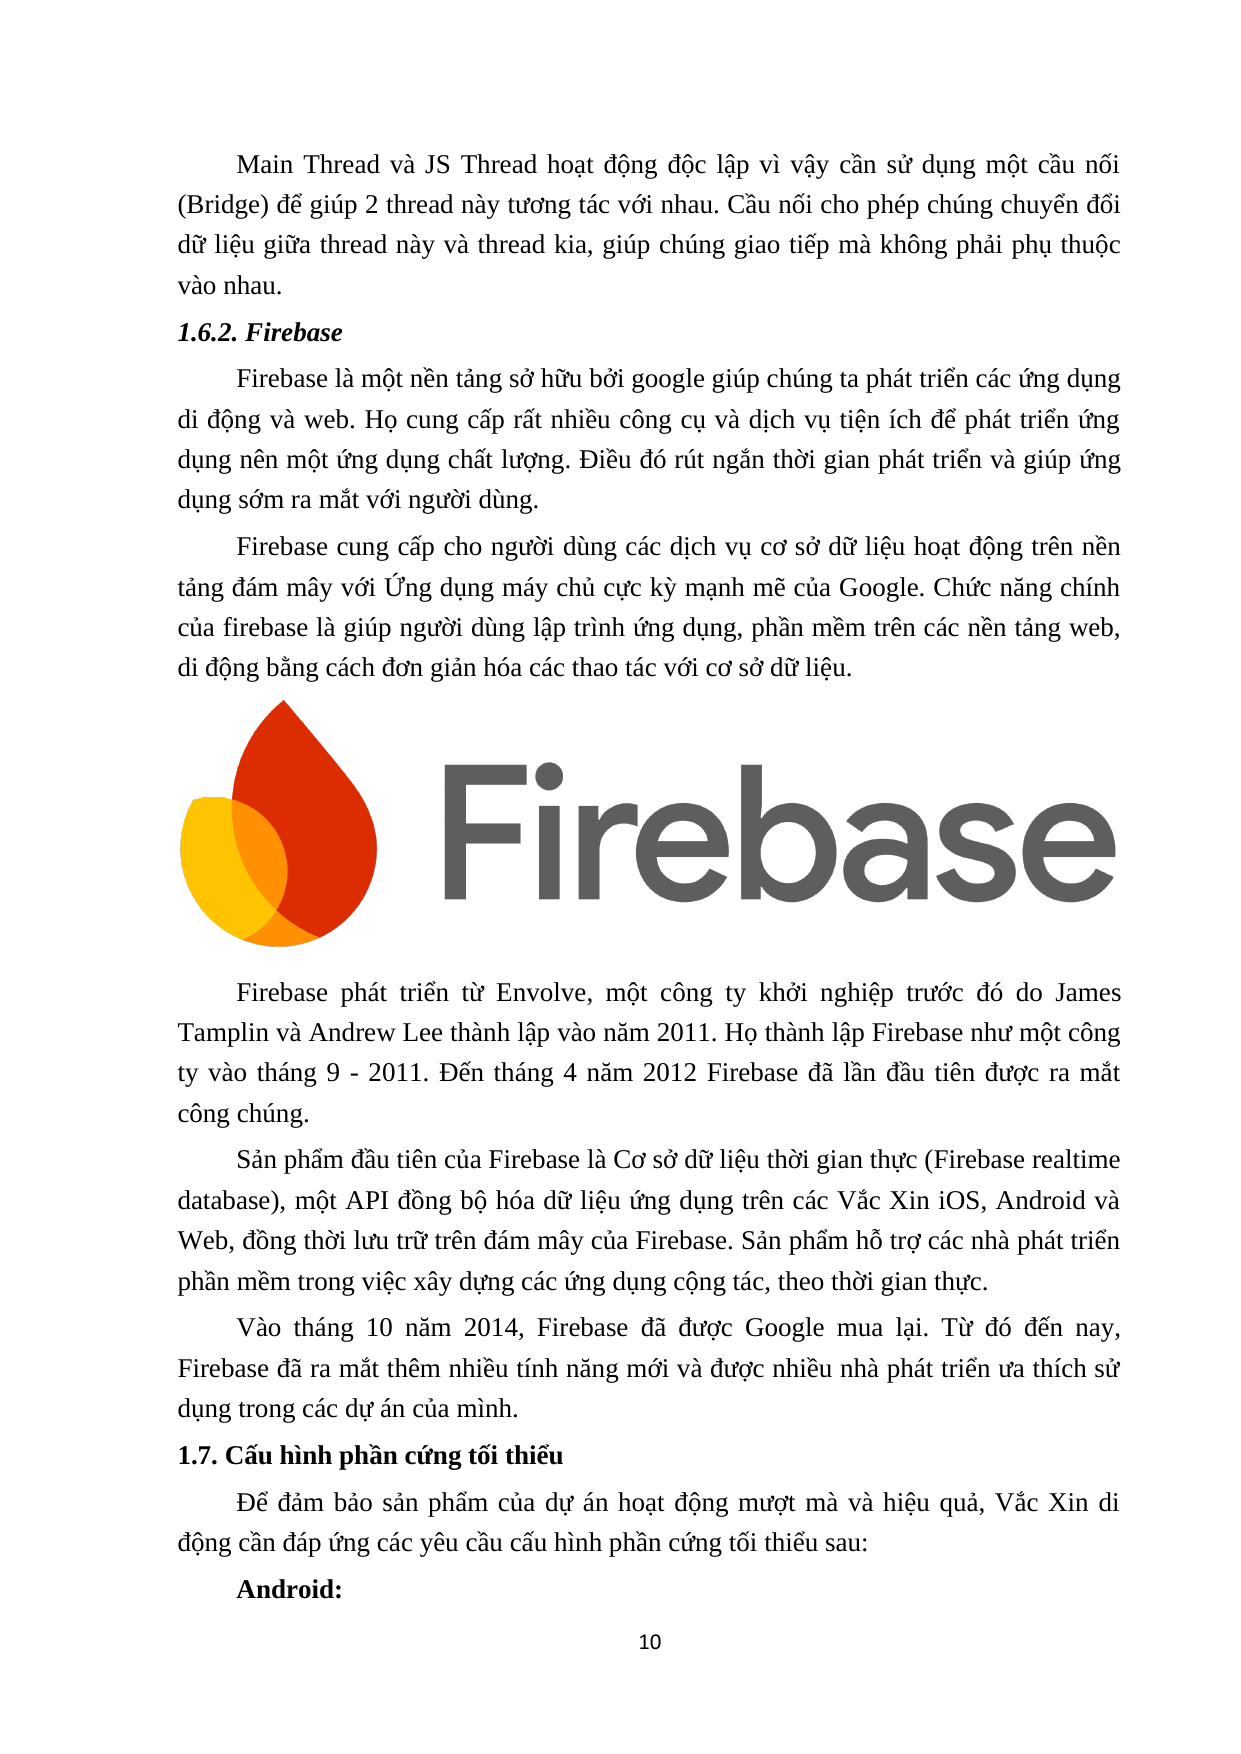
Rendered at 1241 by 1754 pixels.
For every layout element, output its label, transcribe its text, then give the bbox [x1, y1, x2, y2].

text Sản phẩm đầu tiên của Firebase là Cơ sở dữ liệu thời gian thực (Firebase realtime database), một API đồng bộ hóa dữ liệu ứng dụng trên các Vắc Xin iOS, Android và Web, đồng thời lưu trữ trên đám mây của Firebase. Sản phẩm hỗ trợ các nhà phát triển phần mềm trong việc xây dựng các ứng dụng cộng tác, theo thời gian thực. [177, 1143, 1122, 1296]
text Vào tháng 10 năm 2014, Firebase đã được Google mua lại. Từ đó đến nay, Firebase đã ra mắt thêm nhiều tính năng mới và được nhiều nhà phát triển ưa thích sử dụng trong các dự án của mình. [177, 1311, 1122, 1423]
text Để đảm bảo sản phẩm của dự án hoạt động mượt mà và hiệu quả, Vắc Xin di động cần đáp ứng các yêu cầu cấu hình phần cứng tối thiểu sau: [177, 1486, 1122, 1557]
text Main Thread và JS Thread hoạt động độc lập vì vậy cần sử dụng một cầu nối (Bridge) để giúp 2 thread này tương tác với nhau. Cầu nối cho phép chúng chuyển đổi dữ liệu giữa thread này và thread kia, giúp chúng giao tiếp mà không phải phụ thuộc vào nhau. [177, 148, 1122, 300]
text Android: [177, 1573, 1122, 1604]
text Firebase cung cấp cho người dùng các dịch vụ cơ sở dữ liệu hoạt động trên nền tảng đám mây với Ứng dụng máy chủ cực kỳ mạnh mẽ của Google. Chức năng chính của firebase là giúp người dùng lập trình ứng dụng, phần mềm trên các nền tảng web, di động bằng cách đơn giản hóa các thao tác với cơ sở dữ liệu. [177, 530, 1122, 683]
text Cấu hình phần cứng tối thiểu [177, 1439, 1122, 1470]
text Firebase là một nền tảng sở hữu bởi google giúp chúng ta phát triển các ứng dụng di động và web. Họ cung cấp rất nhiều công cụ và dịch vụ tiện ích để phát triển ứng dụng nên một ứng dụng chất lượng. Điều đó rút ngắn thời gian phát triển và giúp ứng dụng sớm ra mắt với người dùng. [177, 362, 1122, 515]
text Firebase phát triển từ Envolve, một công ty khởi nghiệp trước đó do James Tamplin và Andrew Lee thành lập vào năm 2011. Họ thành lập Firebase như một công ty vào tháng 9 - 2011. Đến tháng 4 năm 2012 Firebase đã lần đầu tiên được ra mắt công chúng. [177, 976, 1122, 1128]
text Firebase [177, 316, 1122, 347]
picture [177, 698, 1123, 957]
